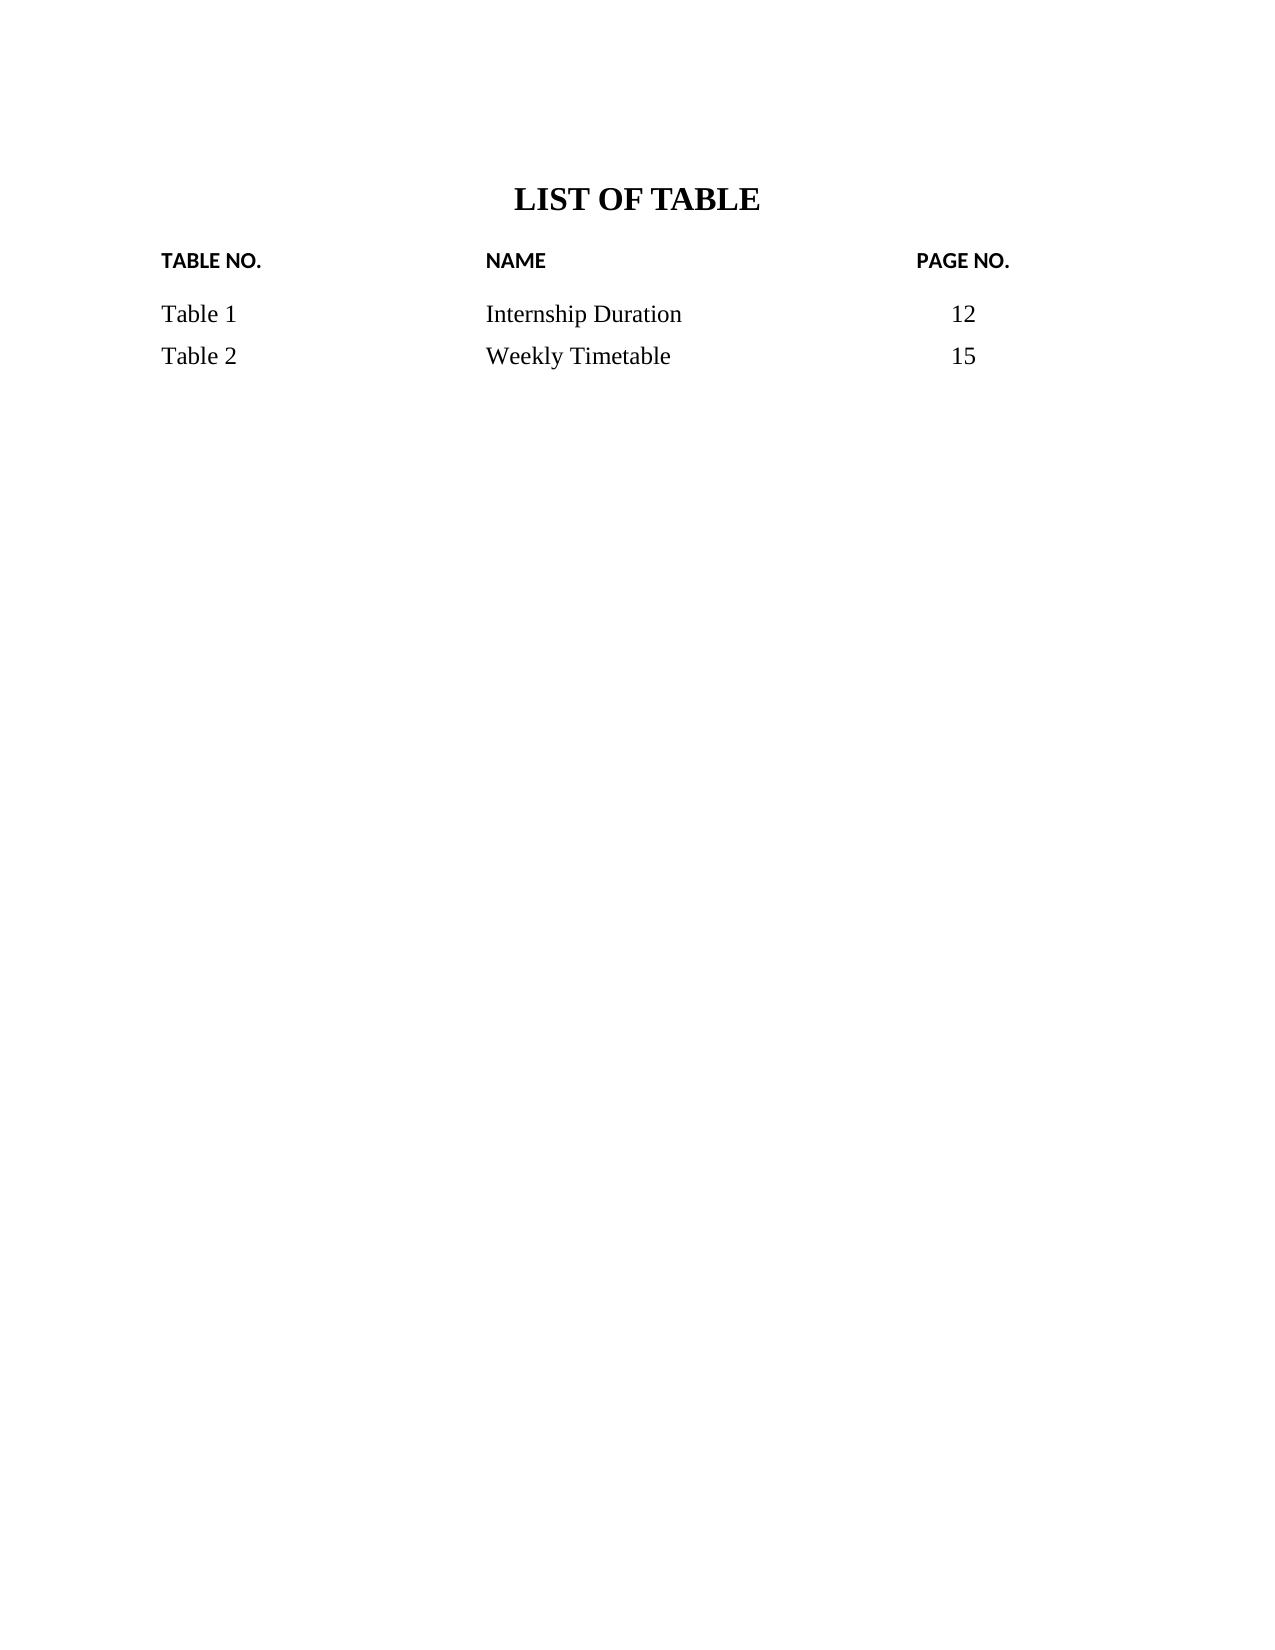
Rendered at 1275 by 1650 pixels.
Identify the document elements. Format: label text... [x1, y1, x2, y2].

table_header NAME [474, 247, 801, 299]
table_cell 15 [801, 341, 1125, 383]
table_header TABLE NO. [150, 247, 474, 299]
table_cell Table 2 [150, 341, 474, 383]
table_cell Weekly Timetable [474, 341, 801, 383]
subtitle LIST OF TABLE [150, 179, 1125, 217]
table_cell Internship Duration [474, 299, 801, 341]
table_cell 12 [801, 299, 1125, 341]
table_header PAGE NO. [801, 247, 1125, 299]
table_cell Table 1 [150, 299, 474, 341]
